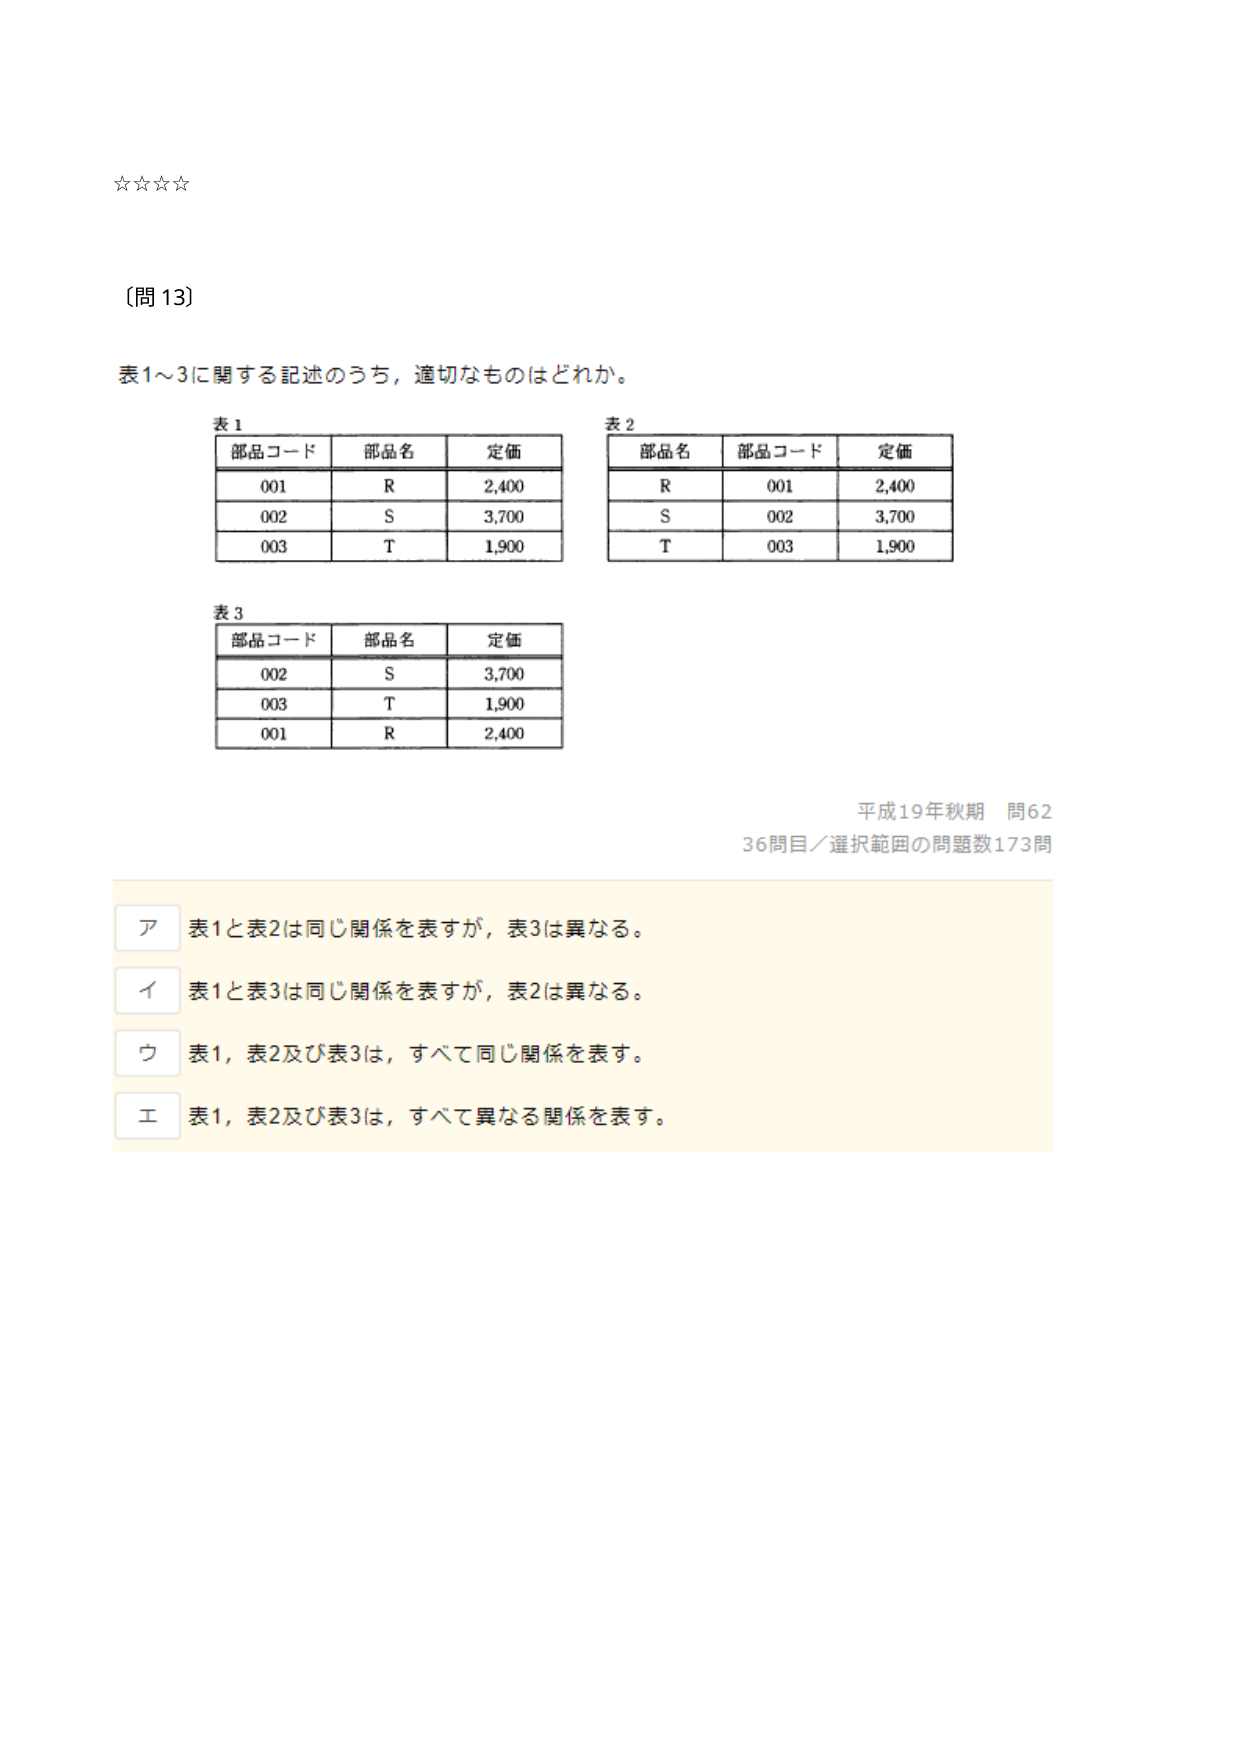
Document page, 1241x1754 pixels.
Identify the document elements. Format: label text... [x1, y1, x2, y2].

text 〔問13〕 [112, 277, 1128, 314]
picture [112, 352, 1054, 1152]
text ☆☆☆☆ [112, 164, 1128, 202]
